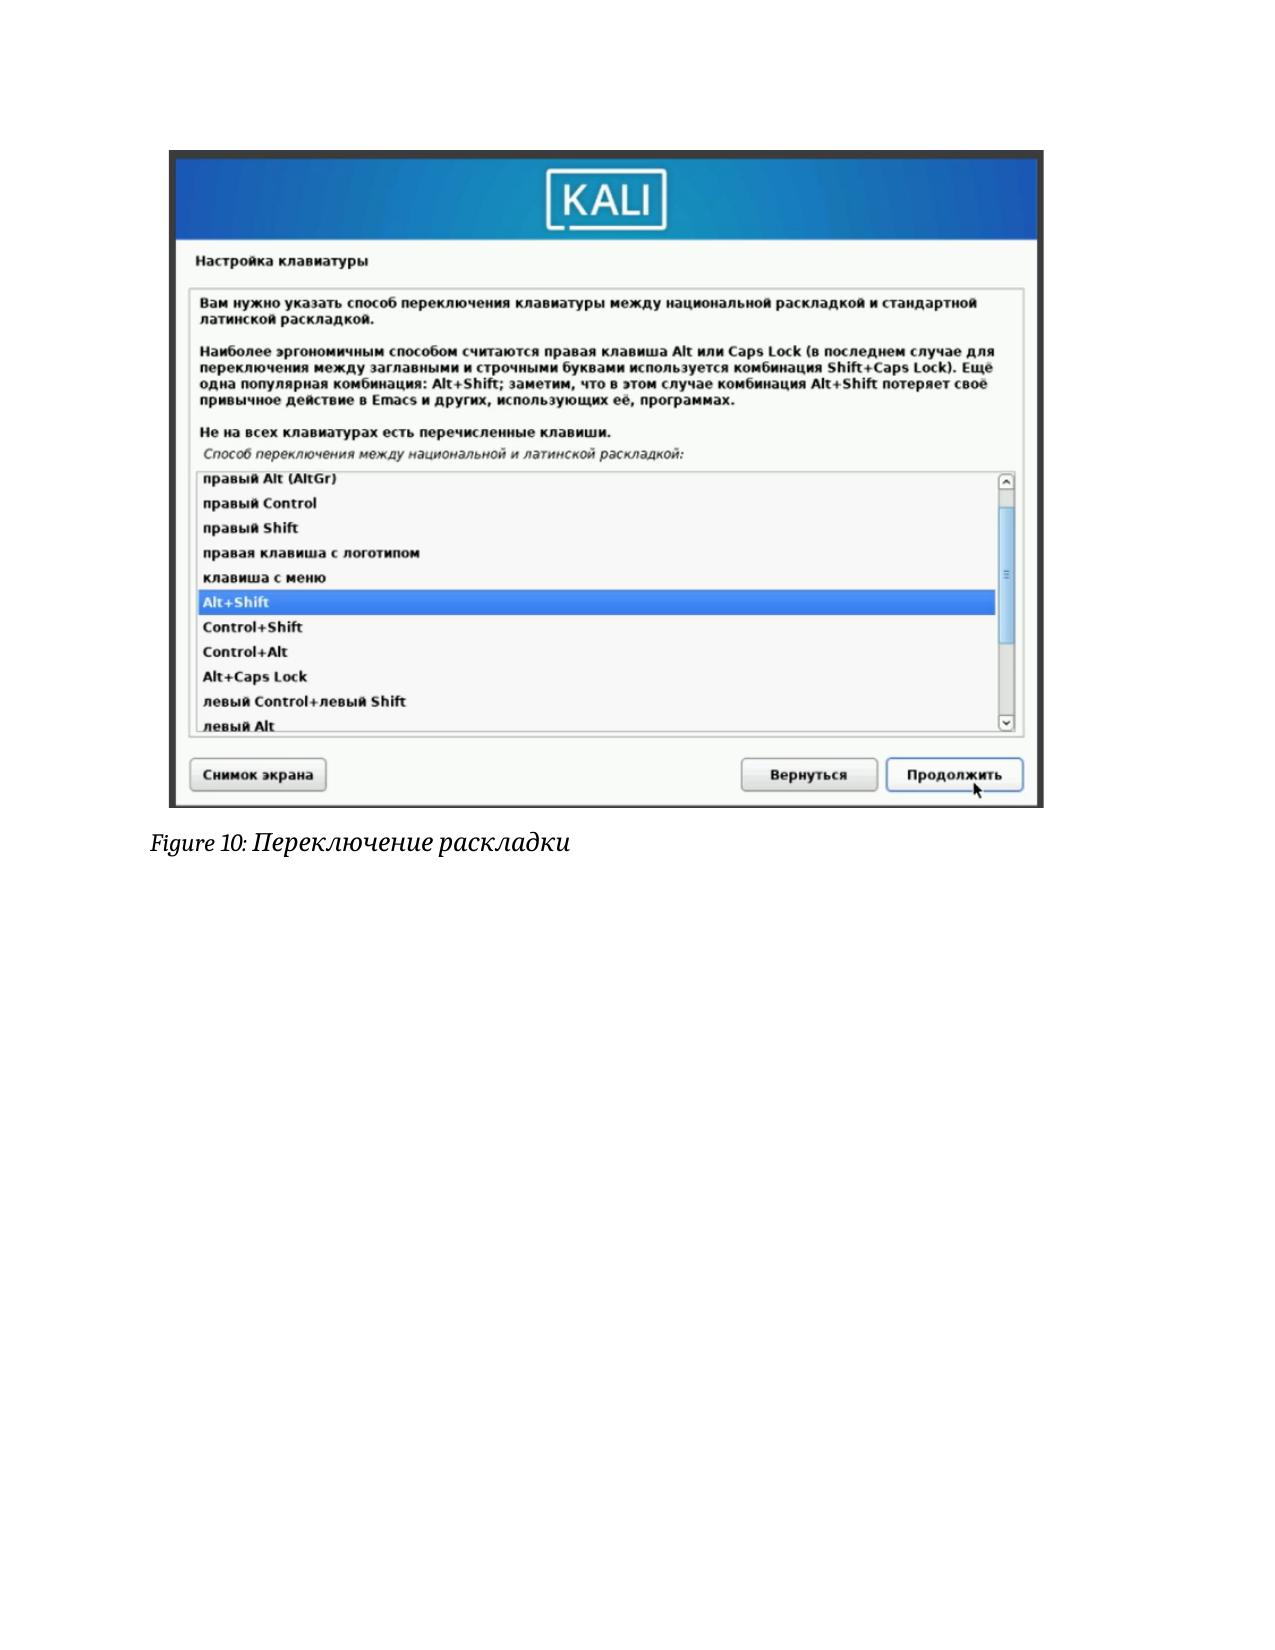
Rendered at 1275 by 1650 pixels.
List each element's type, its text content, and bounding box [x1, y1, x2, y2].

picture [168, 150, 1044, 808]
text Figure 10: Переключение раскладки [150, 828, 1125, 857]
